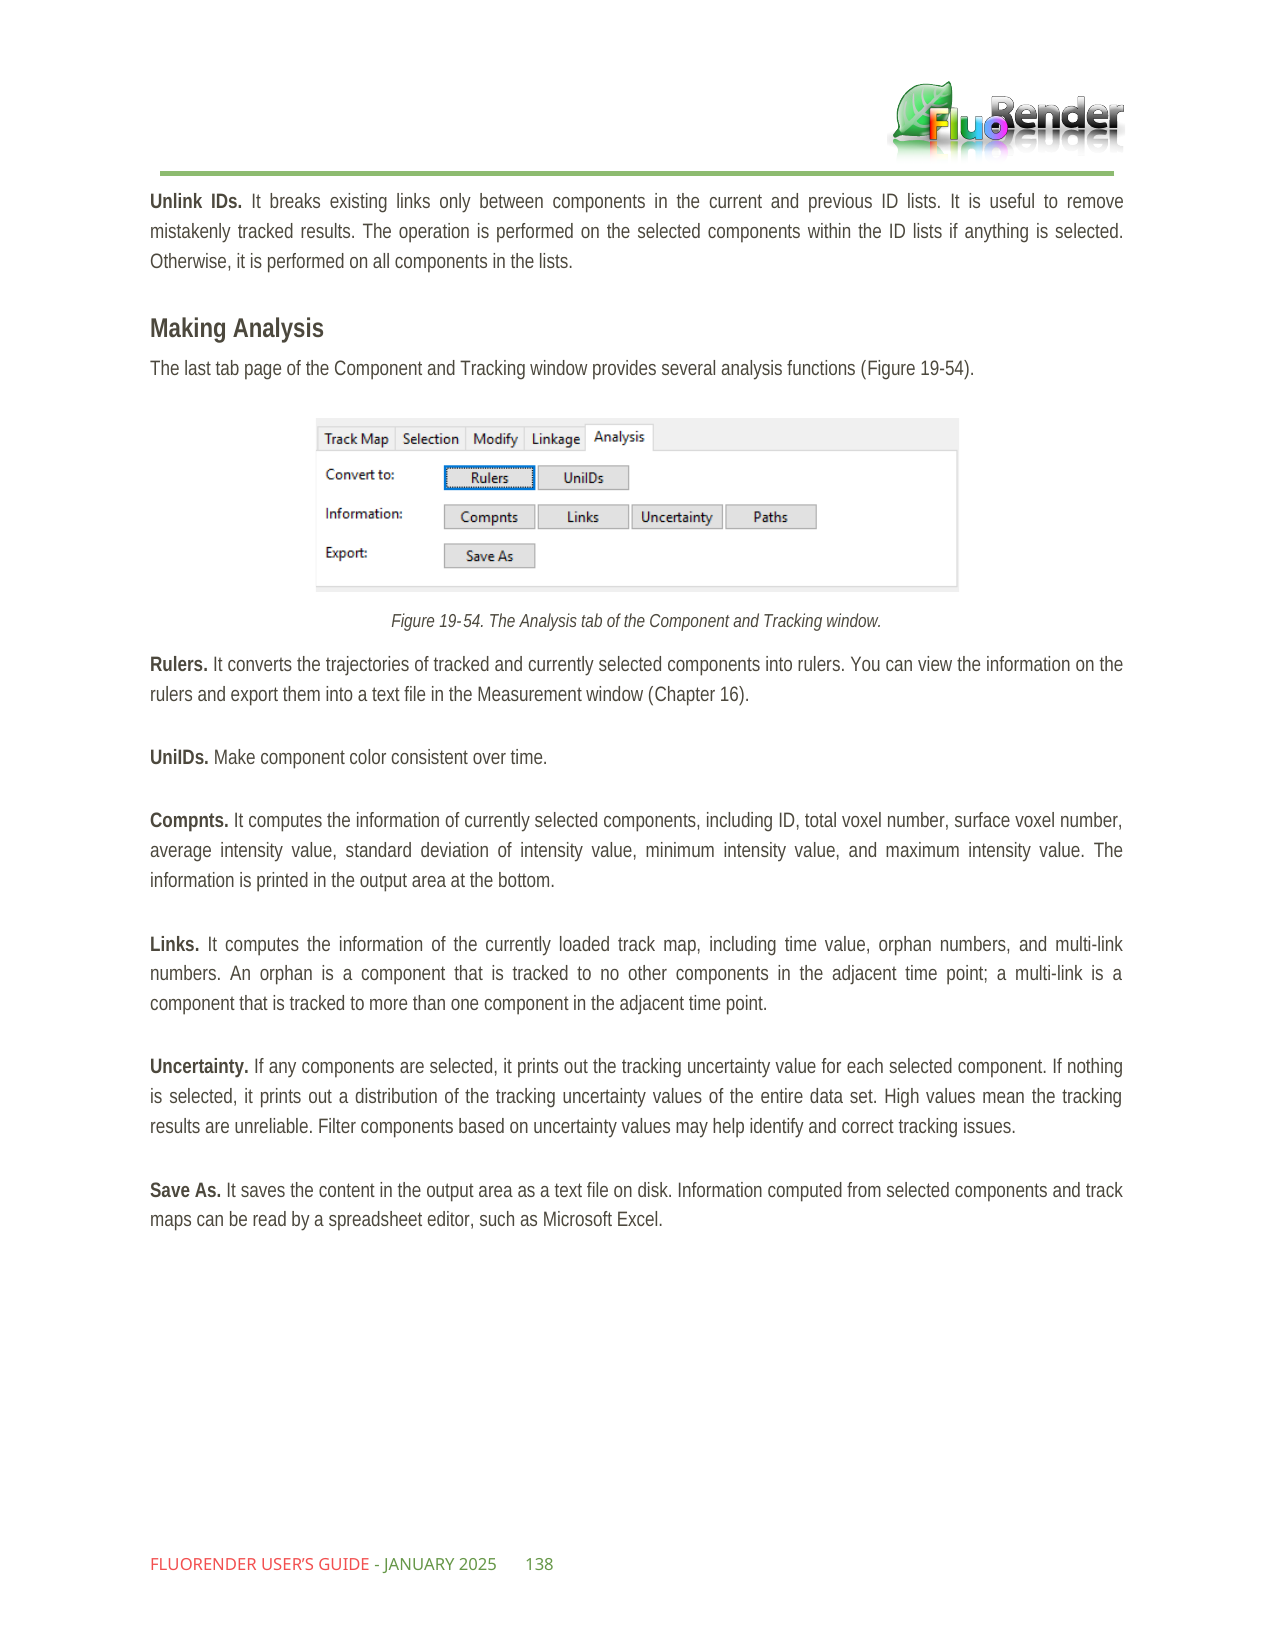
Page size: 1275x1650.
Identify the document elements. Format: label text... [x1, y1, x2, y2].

text Rulers. It converts the trajectories of tracked and currently selected components into rulers. You can view the information on the rulers and export them into a text file in the Measurement window (Chapter 16). [150, 652, 1125, 706]
text Save As. It saves the content in the output area as a text file on disk. Information computed from selected components and track maps can be read by a spreadsheet editor, such as Microsoft Excel. [150, 1177, 1125, 1231]
text Links. It computes the information of the currently loaded track map, including time value, orphan numbers, and multi-link numbers. An orphan is a component that is tracked to no other components in the adjacent time point; a multi-link is a component that is tracked to more than one component in the adjacent time point. [150, 931, 1125, 1015]
picture [887, 75, 1125, 165]
text Unlink IDs. It breaks existing links only between components in the current and previous ID lists. It is useful to remove mistakenly tracked results. The operation is performed on the selected components within the ID lists if anything is selected. Otherwise, it is performed on all components in the lists. [150, 189, 1125, 273]
picture [315, 418, 960, 592]
subtitle Making Analysis [150, 312, 1125, 343]
text Compnts. It computes the information of currently selected components, including ID, total voxel number, surface voxel number, average intensity value, standard deviation of intensity value, minimum intensity value, and maximum intensity value. The information is printed in the output area at the bottom. [150, 808, 1125, 892]
text UniIDs. Make component color consistent over time. [150, 745, 1125, 769]
text Uncertainty. If any components are selected, it prints out the tracking uncertainty value for each selected component. If nothing is selected, it prints out a distribution of the tracking uncertainty values of the entire data set. High values mean the tracking results are unreliable. Filter components based on uncertainty values may help identify and correct tracking issues. [150, 1054, 1125, 1138]
